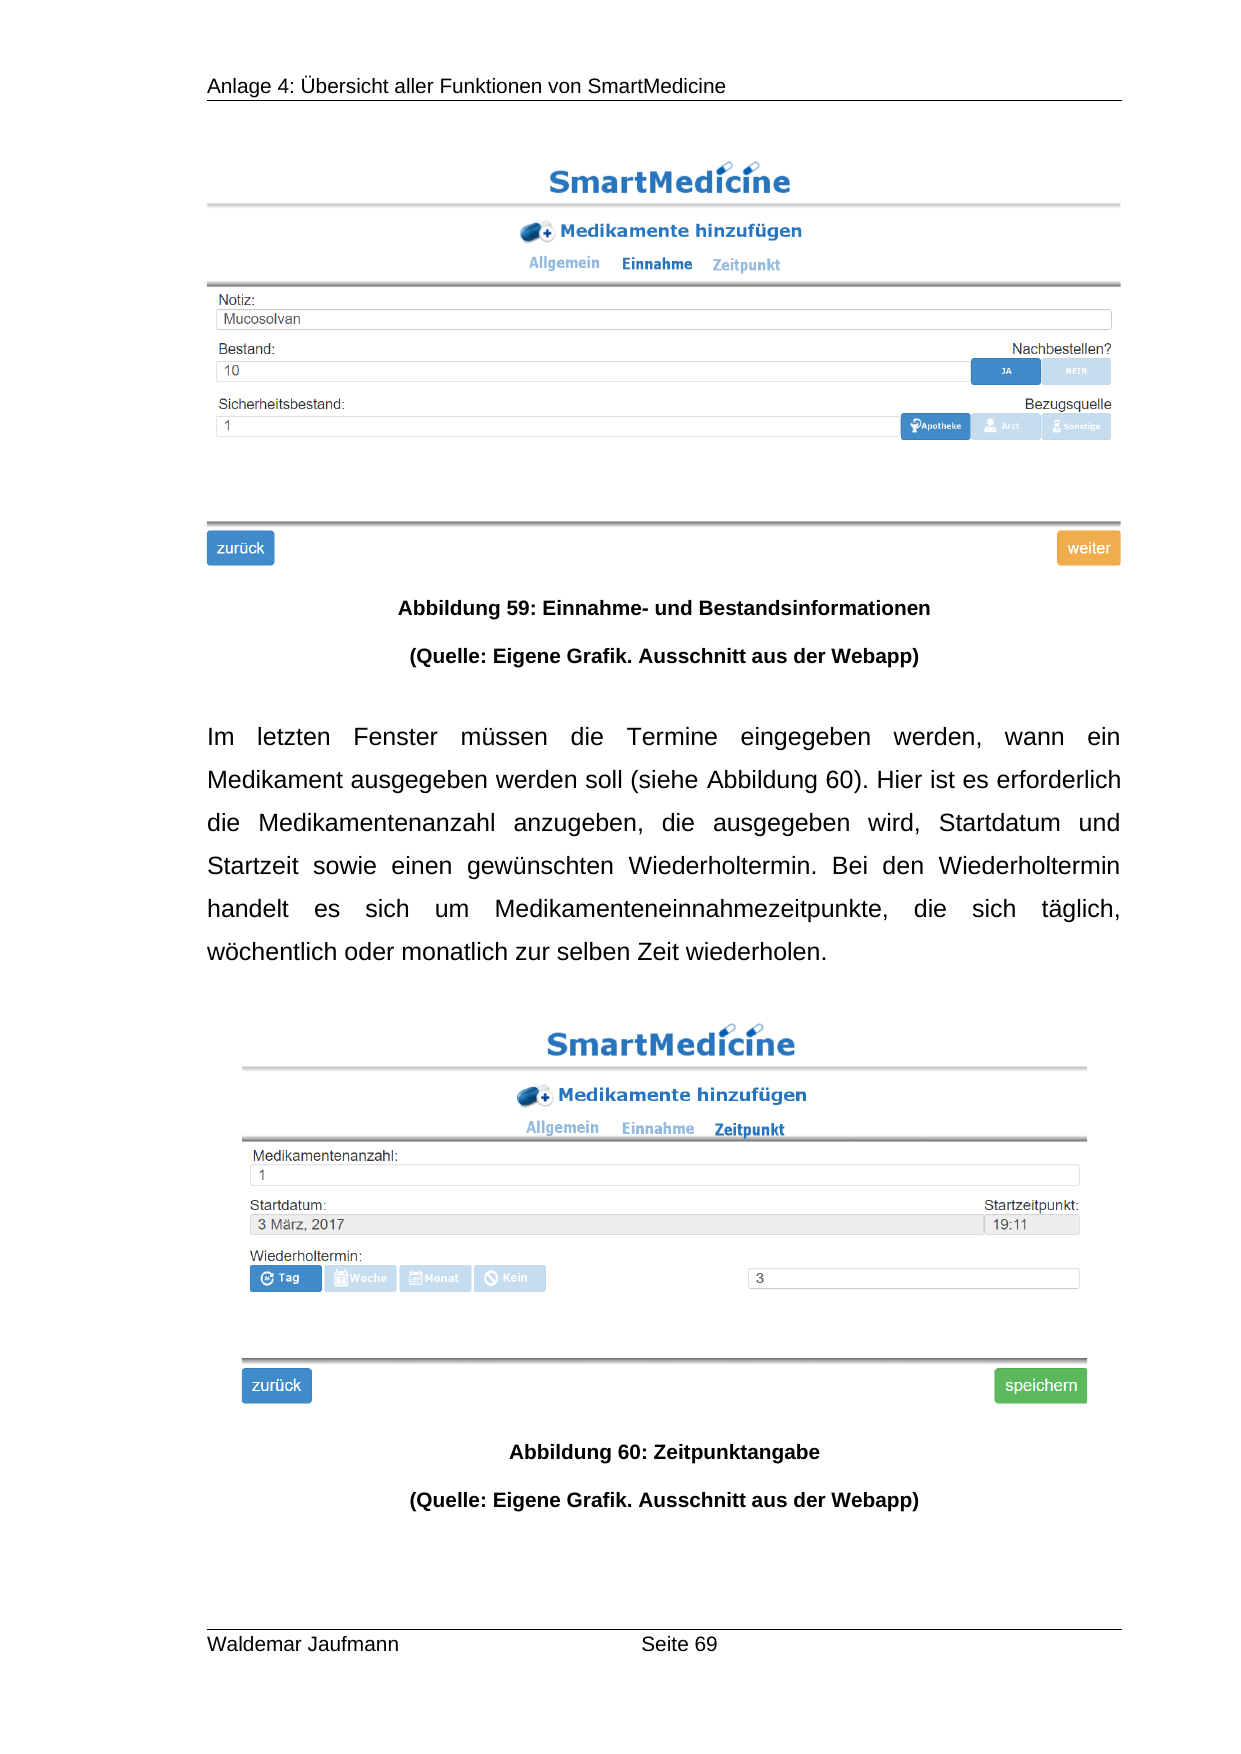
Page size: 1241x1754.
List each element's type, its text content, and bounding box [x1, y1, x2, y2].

picture [241, 1023, 1088, 1413]
text Abbildung 60: Zeitpunktangabe [207, 1439, 1122, 1463]
text Abbildung 59: Einnahme- und Bestandsinformationen [207, 596, 1122, 620]
text Im letzten Fenster müssen die Termine eingegeben werden, wann ein Medikament ausgegeben werden soll (siehe Abbildung 60). Hier ist es erforderlich die Medikamentenanzahl anzugeben, die ausgegeben wird, Startdatum und Startzeit sowie einen gewünschten Wiederholtermin. Bei den Wiederholtermin handelt es sich um Medikamenteneinnahmezeitpunkte, die sich täglich, wöchentlich oder monatlich zur selben Zeit wiederholen. [207, 721, 1122, 966]
text (Quelle: Eigene Grafik. Ausschnitt aus der Webapp) [207, 644, 1122, 668]
picture [206, 161, 1121, 584]
text (Quelle: Eigene Grafik. Ausschnitt aus der Webapp) [207, 1488, 1122, 1512]
